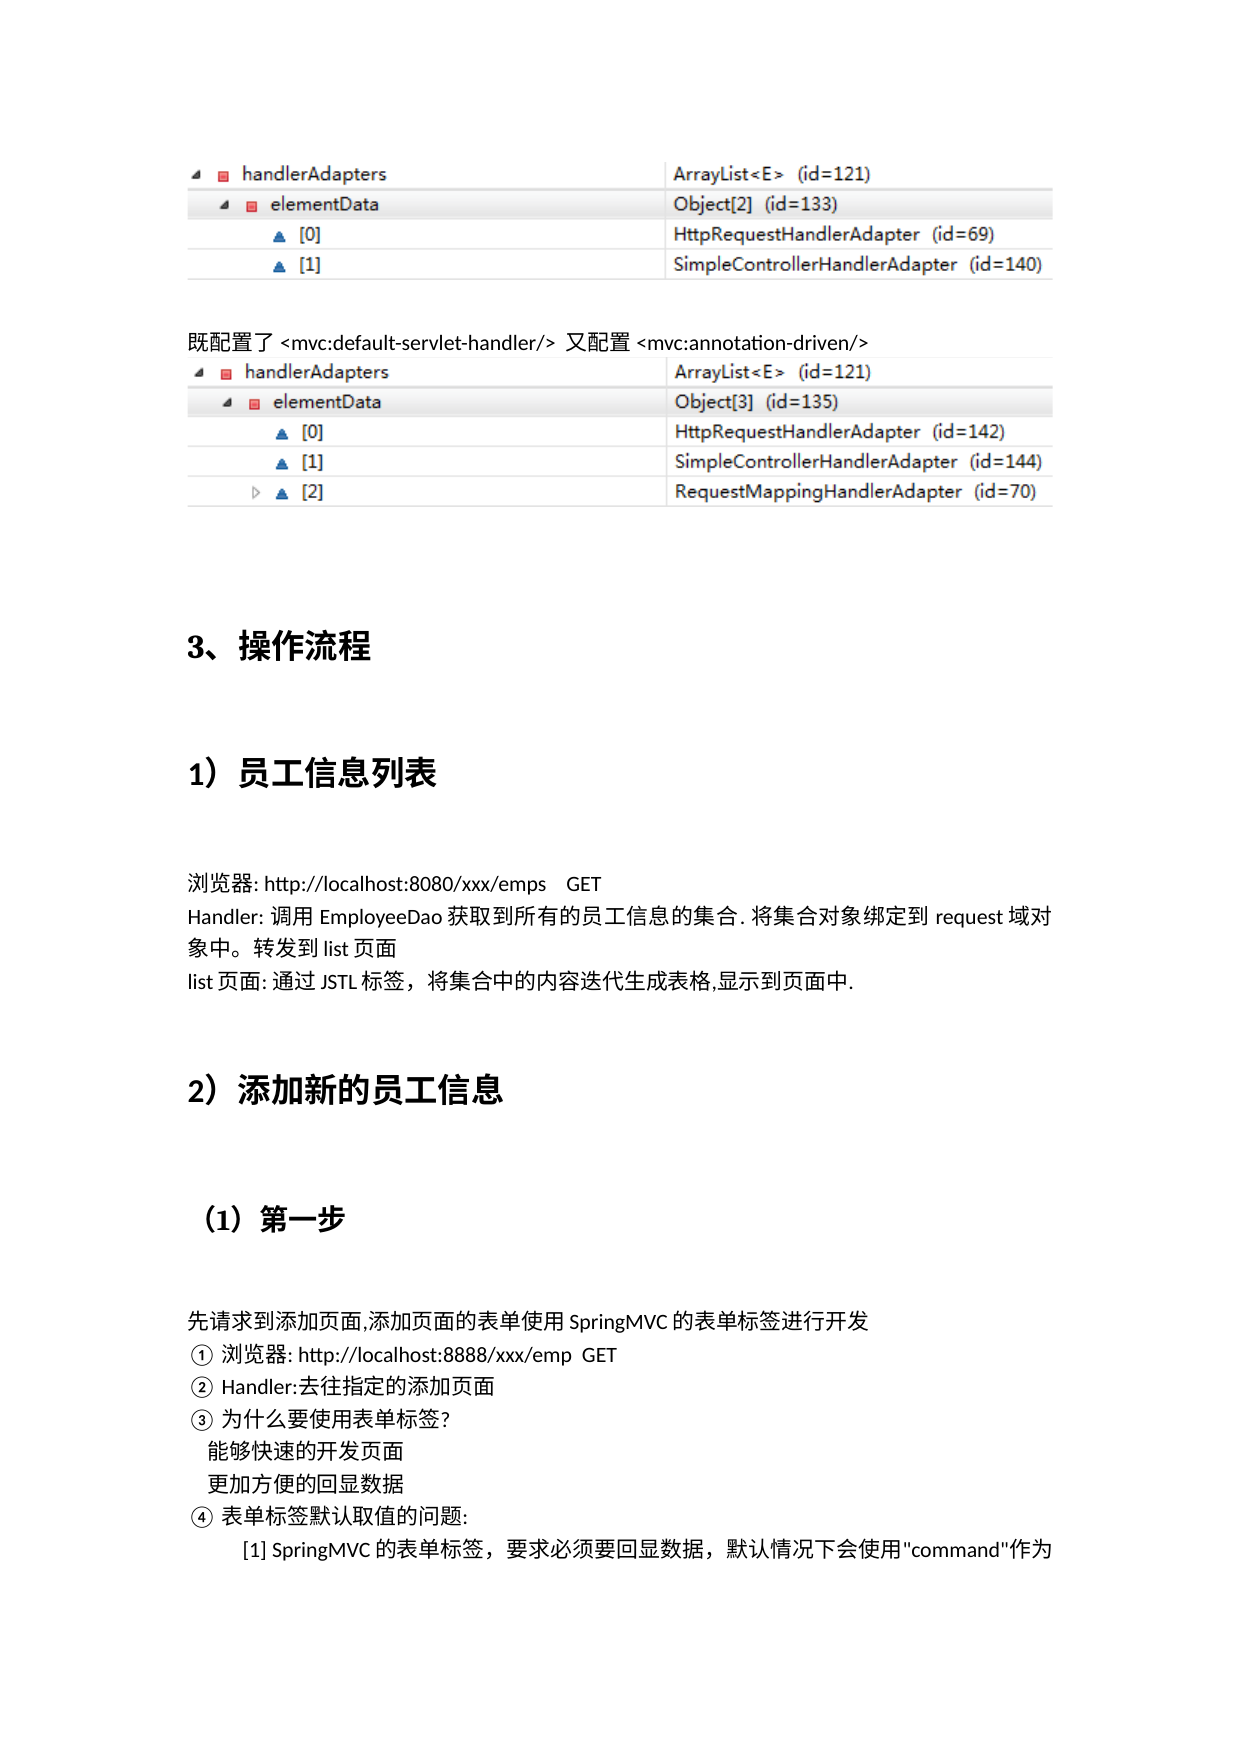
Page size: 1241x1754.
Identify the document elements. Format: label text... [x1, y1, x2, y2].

text ③ 为什么要使用表单标签? [187, 1401, 1053, 1434]
subtitle 2）添加新的员工信息 [187, 1056, 1053, 1121]
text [187, 1531, 1053, 1564]
text 更加方便的回显数据 [187, 1466, 1053, 1499]
text ① 浏览器: http://localhost:8888/xxx/emp GET [187, 1336, 1053, 1369]
text 浏览器: http://localhost:8080/xxx/emps GET [187, 866, 1053, 898]
subtitle 1）员工信息列表 [187, 739, 1053, 804]
text list页面: 通过JSTL标签，将集合中的内容迭代生成表格,显示到页面中. [187, 963, 1053, 996]
text ④ 表单标签默认取值的问题: [187, 1499, 1053, 1531]
text 能够快速的开发页面 [187, 1434, 1053, 1466]
text Handler: 调用EmployeeDao获取到所有的员工信息的集合. 将集合对象绑定到request域对象中。转发到list页面 [187, 898, 1053, 963]
text ② Handler:去往指定的添加页面 [187, 1369, 1053, 1401]
picture [187, 357, 1053, 507]
picture [187, 162, 1053, 280]
text 既配置了 <mvc:default-servlet-handler/> 又配置 <mvc:annotation-driven/> [187, 324, 1053, 357]
text 先请求到添加页面,添加页面的表单使用SpringMVC的表单标签进行开发 [187, 1304, 1053, 1336]
subtitle 3、操作流程 [187, 612, 1053, 677]
subtitle （1）第一步 [187, 1185, 1053, 1250]
